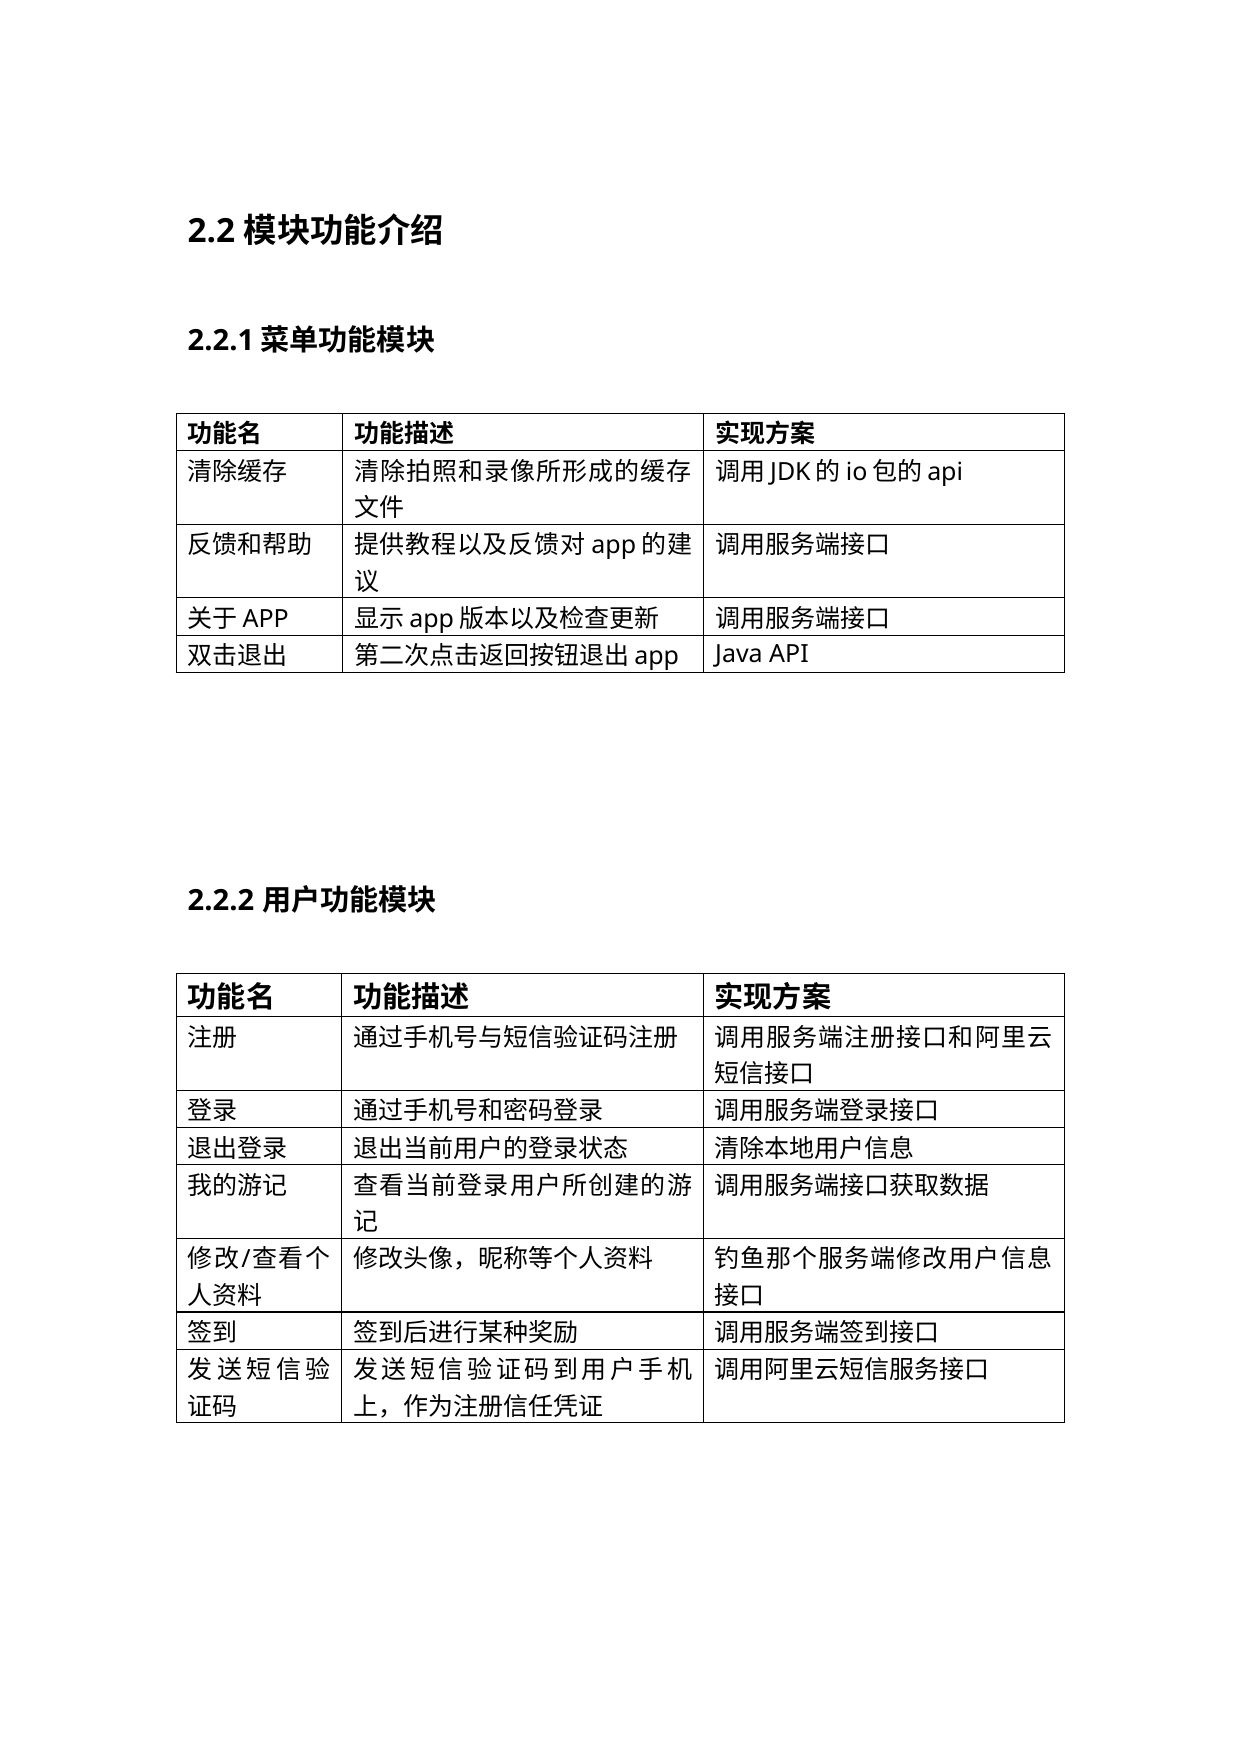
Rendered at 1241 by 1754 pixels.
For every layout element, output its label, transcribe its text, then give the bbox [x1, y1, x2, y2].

table_cell 关于APP [177, 598, 342, 634]
table_header 实现方案 [704, 414, 1064, 450]
table_cell 显示app版本以及检查更新 [343, 598, 703, 634]
table_header 功能名 [177, 974, 341, 1016]
table_cell 双击退出 [177, 636, 342, 672]
table_cell 调用服务端接口获取数据 [704, 1165, 1064, 1238]
table_cell 调用阿里云短信服务接口 [704, 1350, 1064, 1422]
table_cell 调用服务端签到接口 [704, 1313, 1064, 1349]
table_cell 签到 [177, 1313, 341, 1349]
table_header 功能描述 [342, 974, 703, 1016]
table_cell 我的游记 [177, 1165, 341, 1238]
table_cell 通过手机号和密码登录 [342, 1091, 703, 1127]
table_cell 调用服务端接口 [704, 598, 1064, 634]
table_cell 通过手机号与短信验证码注册 [342, 1017, 703, 1090]
table_cell 登录 [177, 1091, 341, 1127]
table_cell 调用服务端登录接口 [704, 1091, 1064, 1127]
subtitle 2.2.2 用户功能模块 [187, 877, 1053, 919]
table_header 实现方案 [704, 974, 1064, 1016]
table_header 功能名 [177, 414, 342, 450]
table_cell 清除拍照和录像所形成的缓存文件 [343, 451, 703, 524]
table_cell 清除本地用户信息 [704, 1128, 1064, 1164]
table_cell 调用服务端注册接口和阿里云短信接口 [704, 1017, 1064, 1090]
table_cell 签到后进行某种奖励 [342, 1313, 703, 1349]
table_cell 调用JDK的io包的api [704, 451, 1064, 524]
table_cell 清除缓存 [177, 451, 342, 524]
table_cell 发送短信验证码 [177, 1350, 341, 1422]
table_cell 退出当前用户的登录状态 [342, 1128, 703, 1164]
table_cell 调用服务端接口 [704, 525, 1064, 597]
table_header 功能描述 [343, 414, 703, 450]
table_cell 钓鱼那个服务端修改用户信息接口 [704, 1239, 1064, 1311]
table_cell 第二次点击返回按钮退出app [343, 636, 703, 672]
subtitle 2.2 模块功能介绍 [187, 204, 1053, 252]
table_cell 查看当前登录用户所创建的游记 [342, 1165, 703, 1238]
table_cell Java API [704, 636, 1064, 672]
table_cell 退出登录 [177, 1128, 341, 1164]
table_cell 注册 [177, 1017, 341, 1090]
table_cell 反馈和帮助 [177, 525, 342, 597]
subtitle 2.2.1菜单功能模块 [187, 317, 1053, 359]
table_cell 提供教程以及反馈对app的建议 [343, 525, 703, 597]
table_cell 修改/查看个人资料 [177, 1239, 341, 1311]
table_cell 发送短信验证码到用户手机上，作为注册信任凭证 [342, 1350, 703, 1422]
table_cell 修改头像，昵称等个人资料 [342, 1239, 703, 1311]
